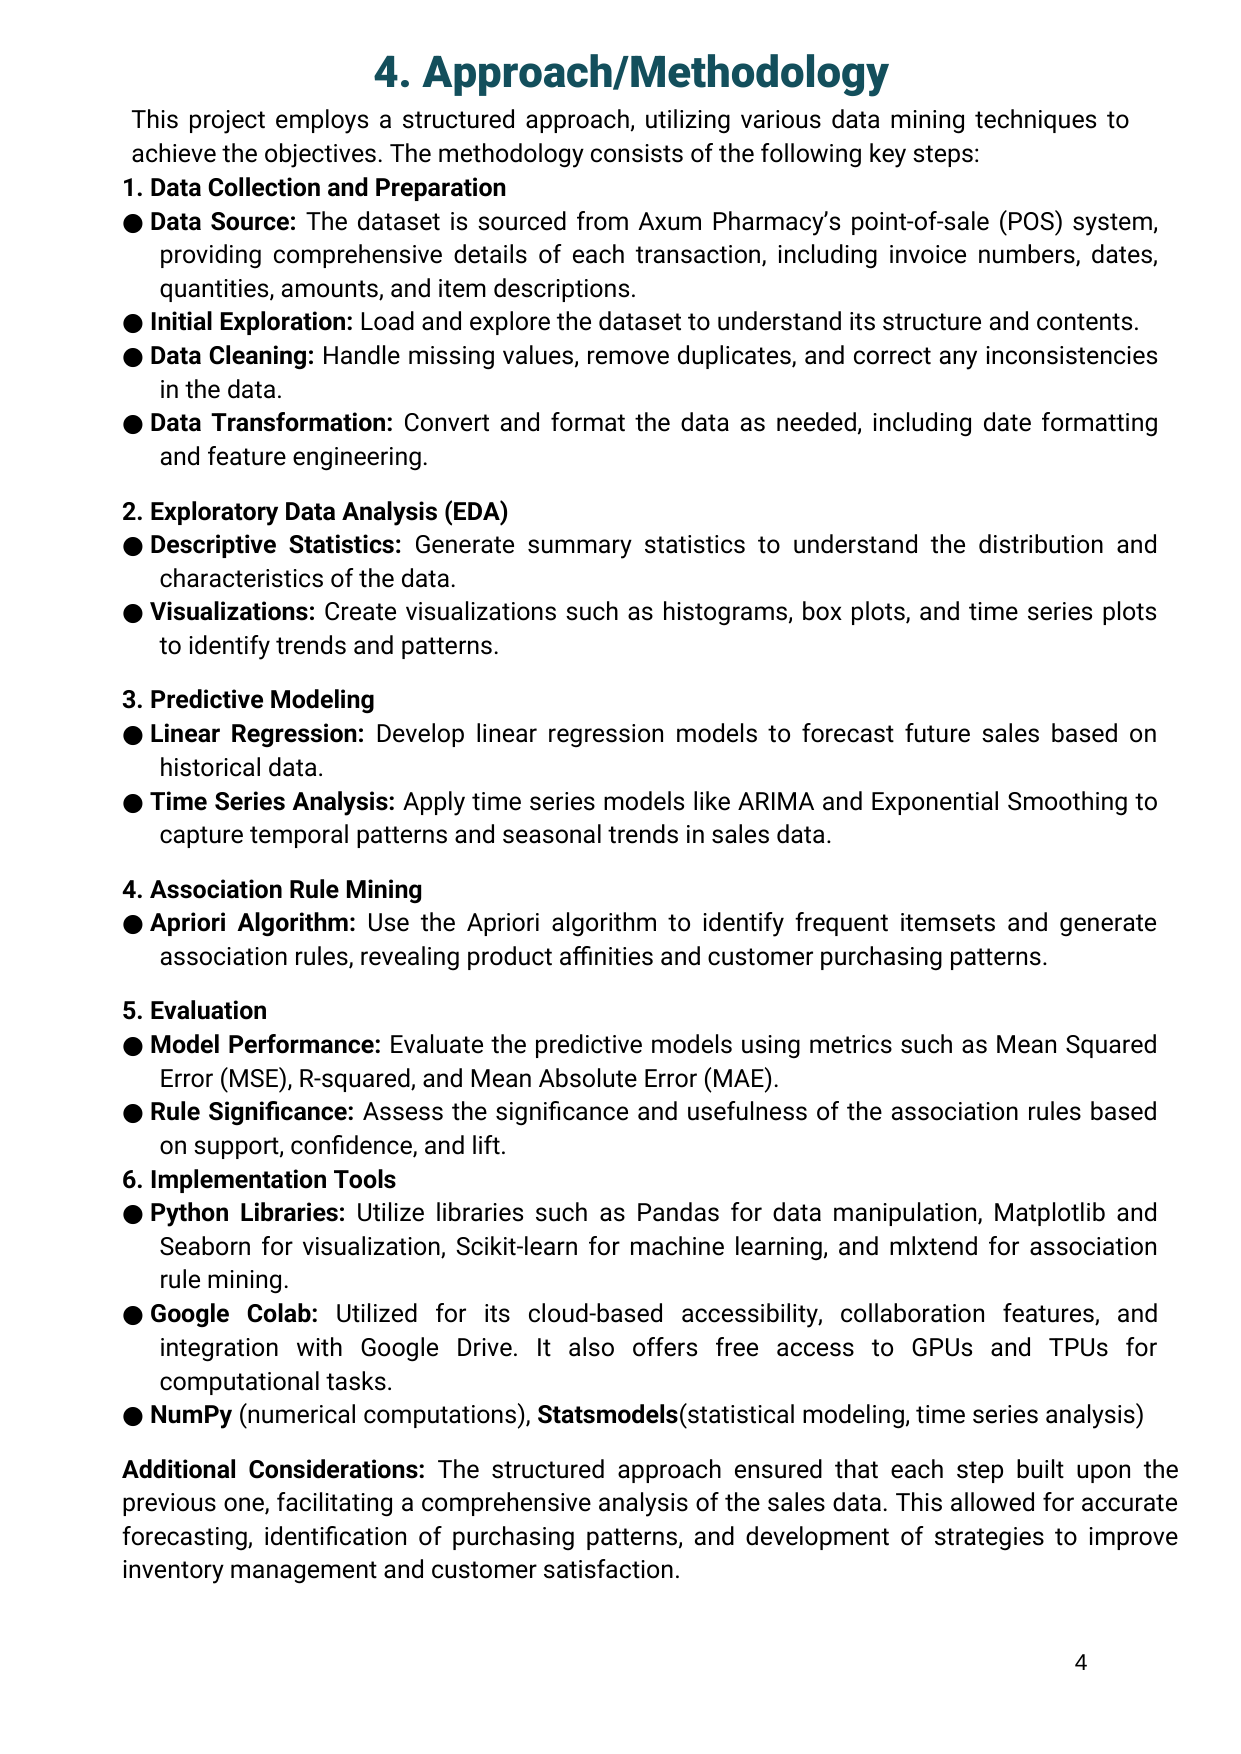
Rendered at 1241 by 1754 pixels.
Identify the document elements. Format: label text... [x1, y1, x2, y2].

list Google Colab: Utilized for its cloud-based accessibility, collaboration features, and integration with Google Drive. It also offers free access to GPUs and TPUs for computational tasks. [122, 1299, 1159, 1396]
list Implementation Tools [103, 1165, 1159, 1194]
list Data Transformation: Convert and format the data as needed, including date formatting and feature engineering. [122, 408, 1159, 471]
list Python Libraries: Utilize libraries such as Pandas for data manipulation, Matplotlib and Seaborn for visualization, Scikit-learn for machine learning, and mlxtend for association rule mining. [122, 1198, 1159, 1295]
list Evaluation [103, 997, 1159, 1026]
list Predictive Modeling [103, 686, 1159, 715]
list Data Cleaning: Handle missing values, remove duplicates, and correct any inconsistencies in the data. [122, 341, 1159, 404]
list Association Rule Mining [103, 875, 1159, 904]
list Exploratory Data Analysis (EDA) [103, 497, 1159, 526]
list Apriori Algorithm: Use the Apriori algorithm to identify frequent itemsets and generate association rules, revealing product affinities and customer purchasing patterns. [122, 908, 1159, 971]
list Visualizations: Create visualizations such as histograms, box plots, and time series plots to identify trends and patterns. [122, 598, 1159, 661]
list NumPy (numerical computations), Statsmodels(statistical modeling, time series analysis) [122, 1400, 1159, 1429]
list Time Series Analysis: Apply time series models like ARIMA and Exponential Smoothing to capture temporal patterns and seasonal trends in sales data. [122, 787, 1159, 849]
list Descriptive Statistics: Generate summary statistics to understand the distribution and characteristics of the data. [122, 530, 1159, 593]
list Model Performance: Evaluate the predictive models using metrics such as Mean Squared Error (MSE), R-squared, and Mean Absolute Error (MAE). [122, 1030, 1159, 1093]
list Linear Regression: Develop linear regression models to forecast future sales based on historical data. [122, 719, 1159, 782]
list Initial Exploration: Load and explore the dataset to understand its structure and contents. [122, 308, 1159, 337]
text This project employs a structured approach, utilizing various data mining techniques to achieve the objectives. The methodology consists of the following key steps: [131, 106, 1131, 169]
subtitle 4. Approach/Methodology [131, 47, 1131, 98]
list Data Source: The dataset is sourced from Axum Pharmacy’s point-of-sale (POS) system, providing comprehensive details of each transaction, including invoice numbers, dates, quantities, amounts, and item descriptions. [122, 207, 1159, 303]
list Data Collection and Preparation [103, 173, 1159, 202]
list Rule Significance: Assess the significance and usefulness of the association rules based on support, confidence, and lift. [122, 1097, 1159, 1160]
text Additional Considerations: The structured approach ensured that each step built upon the previous one, facilitating a comprehensive analysis of the sales data. This allowed for accurate forecasting, identification of purchasing patterns, and development of strategies to improve inventory management and customer satisfaction. [122, 1455, 1180, 1585]
